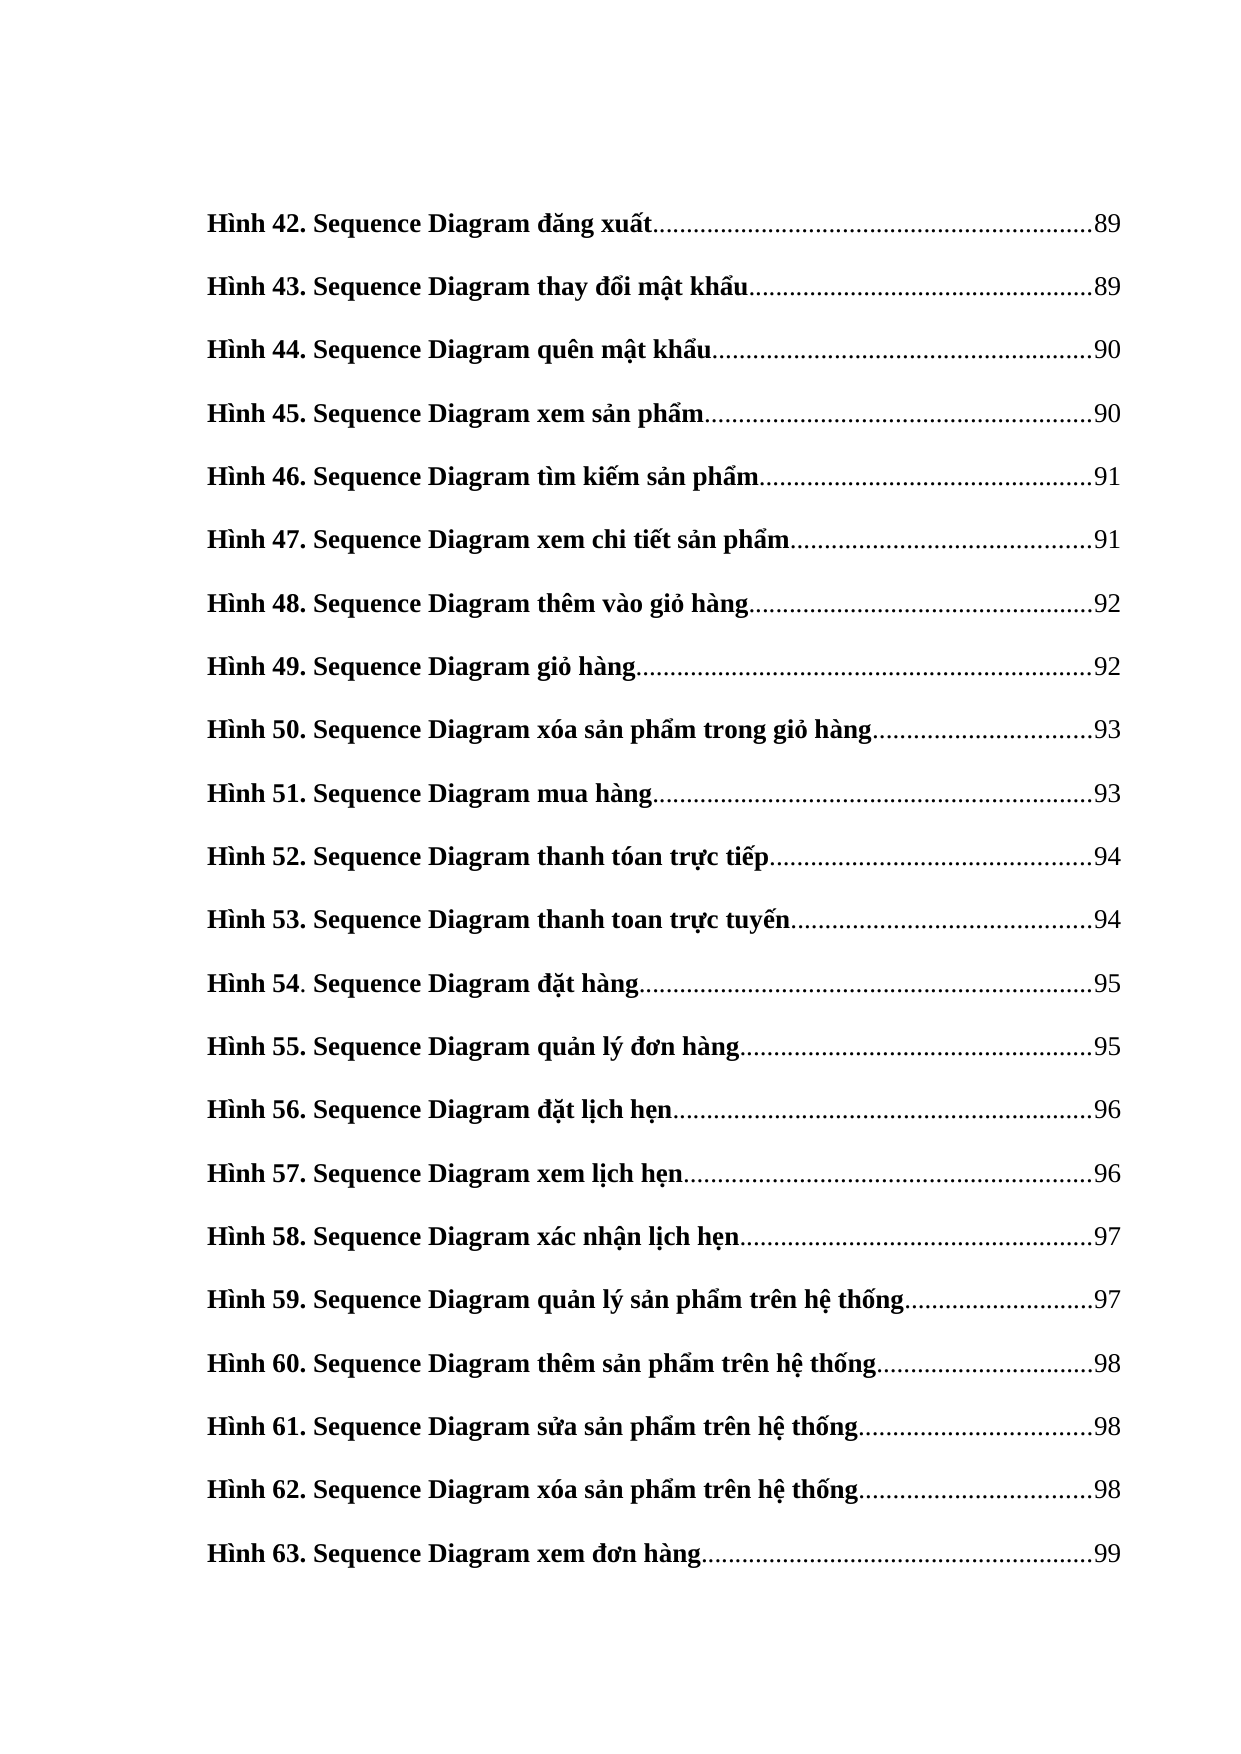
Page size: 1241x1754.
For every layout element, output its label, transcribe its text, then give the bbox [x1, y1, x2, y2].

text Hình 61. Sequence Diagram sửa sản phẩm trên hệ thống 98 [207, 1410, 1122, 1441]
text Hình 48. Sequence Diagram thêm vào giỏ hàng 92 [207, 587, 1122, 618]
text Hình 62. Sequence Diagram xóa sản phẩm trên hệ thống 98 [207, 1473, 1122, 1504]
text Hình 42. Sequence Diagram đăng xuất 89 [207, 207, 1122, 238]
text Hình 45. Sequence Diagram xem sản phẩm 90 [207, 397, 1122, 428]
text Hình 58. Sequence Diagram xác nhận lịch hẹn 97 [207, 1220, 1122, 1251]
text Hình 56. Sequence Diagram đặt lịch hẹn 96 [207, 1093, 1122, 1124]
text Hình 59. Sequence Diagram quản lý sản phẩm trên hệ thống 97 [207, 1283, 1122, 1314]
text Hình 44. Sequence Diagram quên mật khẩu 90 [207, 333, 1122, 364]
text Hình 47. Sequence Diagram xem chi tiết sản phẩm 91 [207, 523, 1122, 554]
text Hình 50. Sequence Diagram xóa sản phẩm trong giỏ hàng 93 [207, 713, 1122, 744]
text Hình 55. Sequence Diagram quản lý đơn hàng 95 [207, 1030, 1122, 1061]
text Hình 49. Sequence Diagram giỏ hàng 92 [207, 650, 1122, 681]
text Hình 60. Sequence Diagram thêm sản phẩm trên hệ thống 98 [207, 1347, 1122, 1378]
text Hình 63. Sequence Diagram xem đơn hàng 99 [207, 1537, 1122, 1568]
text Hình 51. Sequence Diagram mua hàng 93 [207, 777, 1122, 808]
text Hình 43. Sequence Diagram thay đổi mật khẩu 89 [207, 270, 1122, 301]
text Hình 57. Sequence Diagram xem lịch hẹn 96 [207, 1157, 1122, 1188]
text Hình 46. Sequence Diagram tìm kiếm sản phẩm 91 [207, 460, 1122, 491]
text Hình 52. Sequence Diagram thanh tóan trực tiếp 94 [207, 840, 1122, 871]
text Hình 54. Sequence Diagram đặt hàng 95 [207, 967, 1122, 998]
text Hình 53. Sequence Diagram thanh toan trực tuyến 94 [207, 903, 1122, 934]
